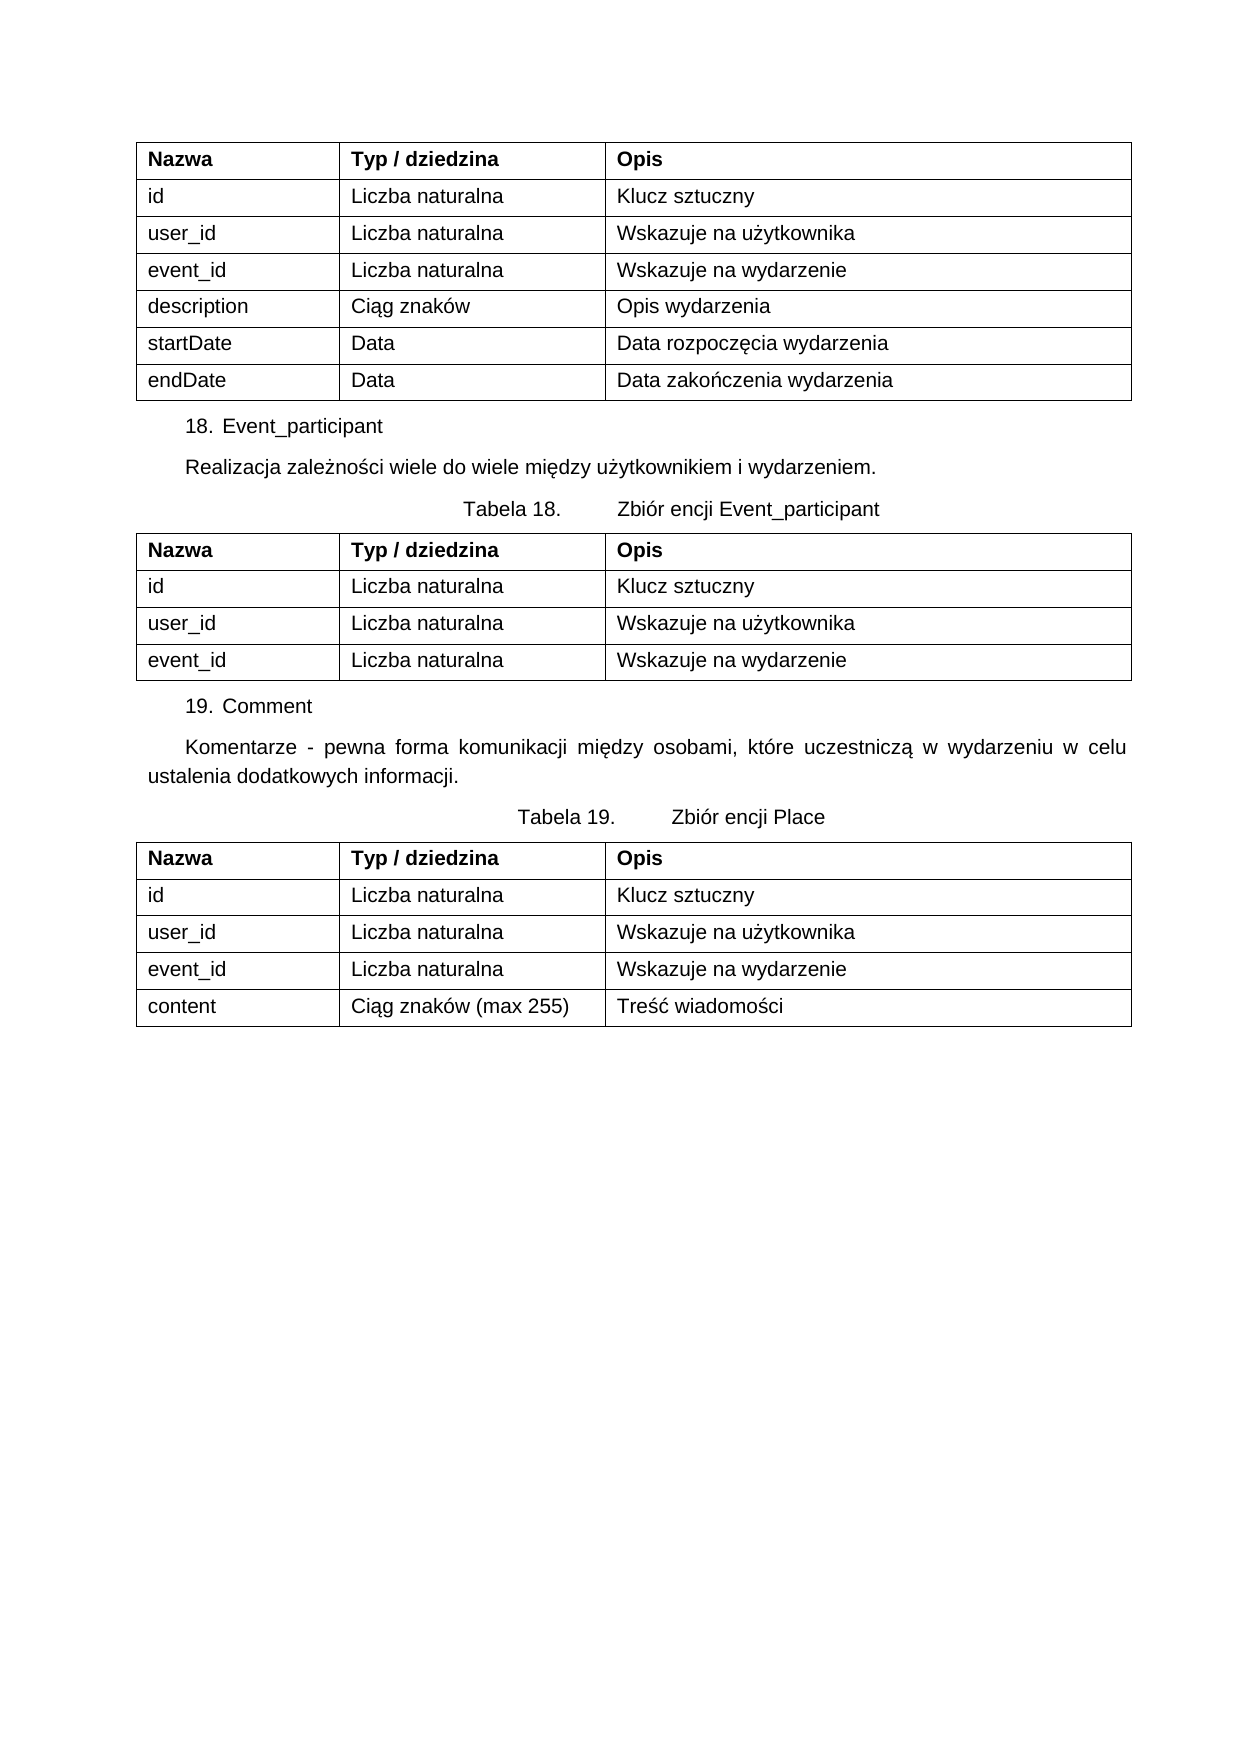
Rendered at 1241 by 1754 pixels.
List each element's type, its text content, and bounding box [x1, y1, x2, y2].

table_cell Data zakończenia wydarzenia [606, 365, 1131, 400]
table_cell Liczba naturalna [340, 254, 605, 290]
table_header Opis [606, 843, 1131, 878]
table_cell Liczba naturalna [340, 571, 605, 607]
table_cell Wskazuje na użytkownika [606, 916, 1131, 952]
table_cell content [137, 990, 339, 1026]
table_cell Ciąg znaków [340, 291, 605, 327]
table_cell event_id [137, 254, 339, 290]
table_cell Liczba naturalna [340, 916, 605, 952]
table_header Nazwa [137, 843, 339, 878]
text Comment [185, 694, 1128, 718]
text Zbiór encji Event_participant [215, 496, 1128, 520]
table_header Typ / dziedzina [340, 843, 605, 878]
table_header Typ / dziedzina [340, 534, 605, 570]
table_cell Liczba naturalna [340, 645, 605, 680]
table_cell Wskazuje na wydarzenie [606, 254, 1131, 290]
table_header Nazwa [137, 143, 339, 179]
table_cell Liczba naturalna [340, 880, 605, 915]
table_cell Liczba naturalna [340, 608, 605, 643]
table_cell Klucz sztuczny [606, 880, 1131, 915]
table_header Typ / dziedzina [340, 143, 605, 179]
table_cell user_id [137, 608, 339, 643]
table_cell Wskazuje na użytkownika [606, 608, 1131, 643]
table_cell id [137, 571, 339, 607]
table_header Opis [606, 143, 1131, 179]
text Realizacja zależności wiele do wiele między użytkownikiem i wydarzeniem. [148, 455, 1128, 479]
table_cell Wskazuje na wydarzenie [606, 953, 1131, 989]
table_cell user_id [137, 916, 339, 952]
table_cell Treść wiadomości [606, 990, 1131, 1026]
table_cell endDate [137, 365, 339, 400]
table_cell id [137, 880, 339, 915]
table_cell id [137, 180, 339, 216]
text Komentarze - pewna forma komunikacji między osobami, które uczestniczą w wydarzeniu w celu ustalenia dodatkowych informacji. [148, 735, 1128, 788]
table_cell Klucz sztuczny [606, 571, 1131, 607]
table_header Nazwa [137, 534, 339, 570]
table_cell description [137, 291, 339, 327]
table_cell event_id [137, 953, 339, 989]
table_cell Ciąg znaków (max 255) [340, 990, 605, 1026]
table_cell Wskazuje na użytkownika [606, 217, 1131, 253]
text Zbiór encji Place [215, 805, 1128, 829]
text Event_participant [185, 414, 1128, 438]
table_header Opis [606, 534, 1131, 570]
table_cell Data rozpoczęcia wydarzenia [606, 328, 1131, 363]
table_cell Data [340, 365, 605, 400]
table_cell Liczba naturalna [340, 217, 605, 253]
table_cell event_id [137, 645, 339, 680]
table_cell Klucz sztuczny [606, 180, 1131, 216]
table_cell Data [340, 328, 605, 363]
table_cell user_id [137, 217, 339, 253]
table_cell Liczba naturalna [340, 953, 605, 989]
table_cell Wskazuje na wydarzenie [606, 645, 1131, 680]
table_cell startDate [137, 328, 339, 363]
table_cell Opis wydarzenia [606, 291, 1131, 327]
table_cell Liczba naturalna [340, 180, 605, 216]
